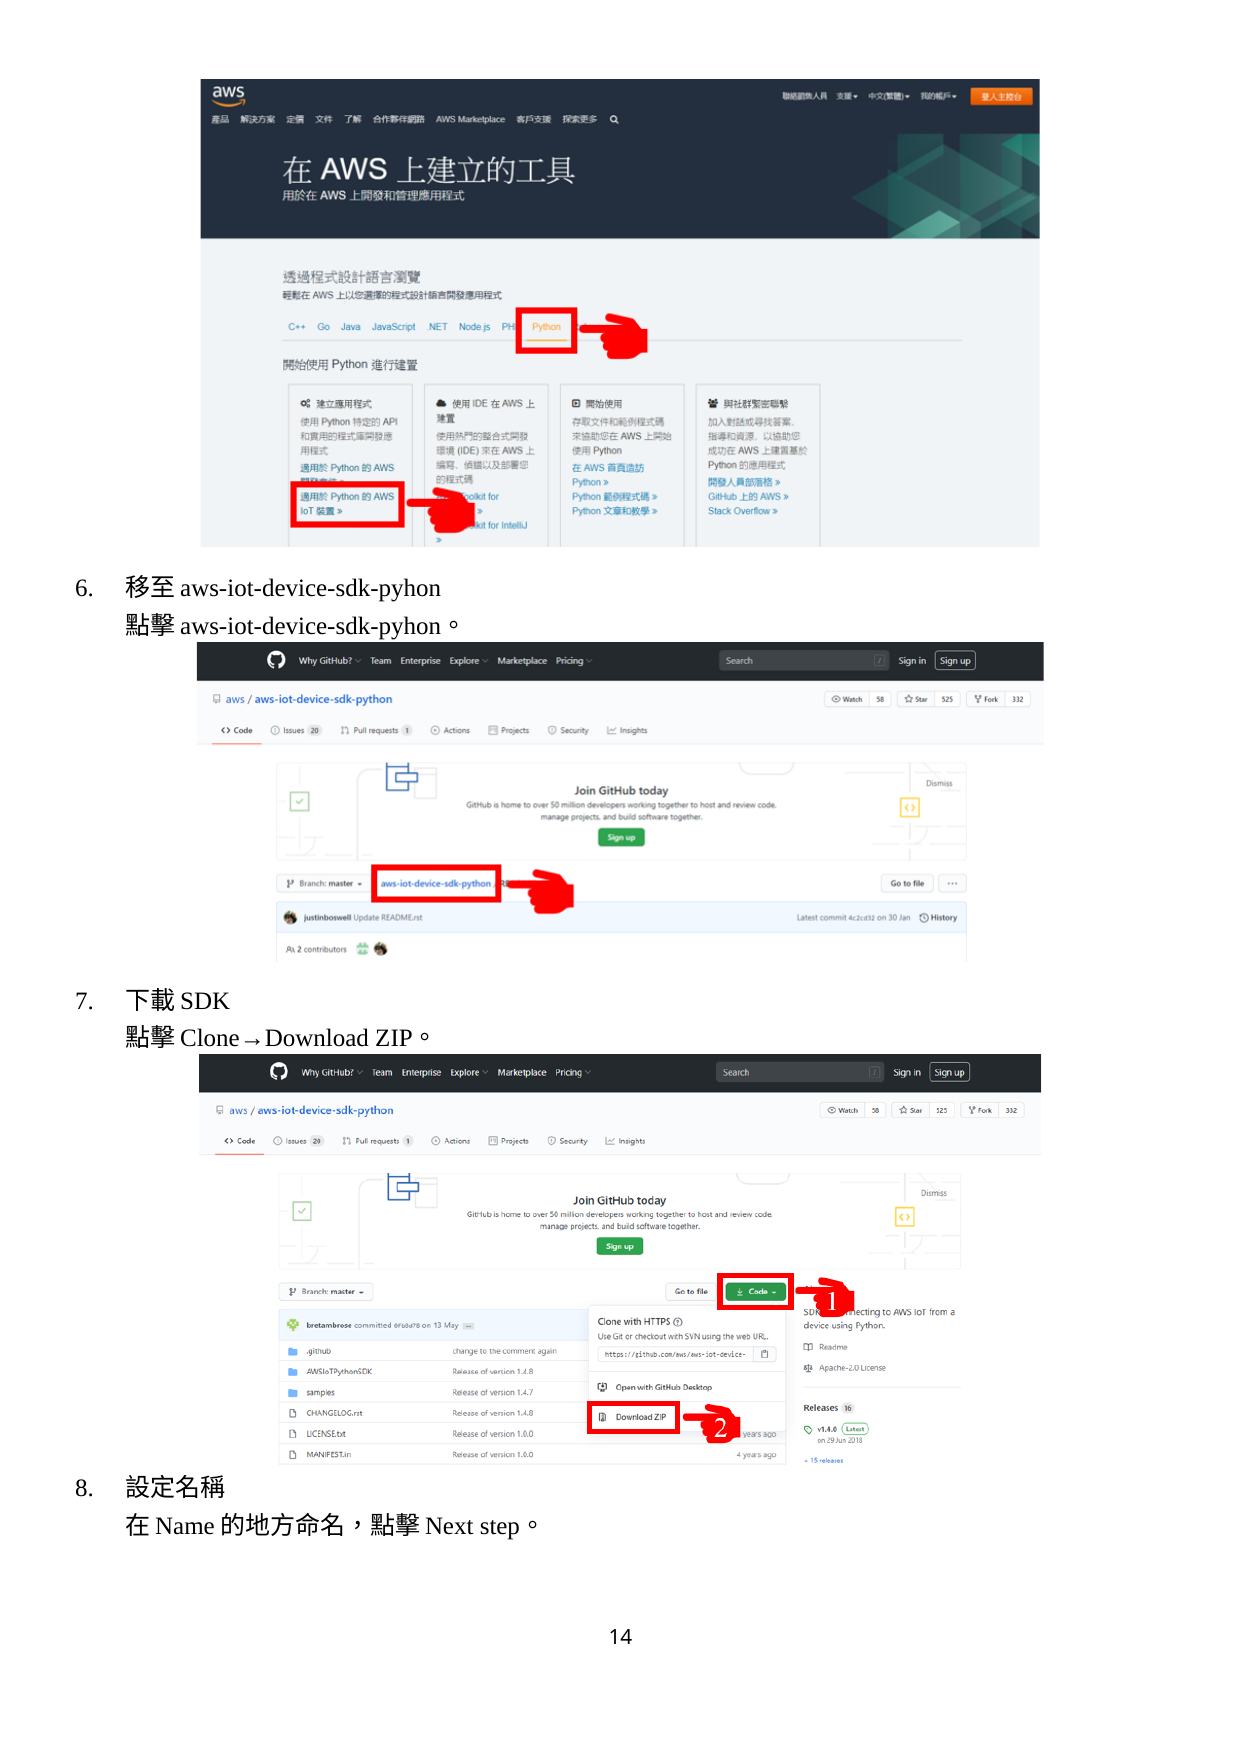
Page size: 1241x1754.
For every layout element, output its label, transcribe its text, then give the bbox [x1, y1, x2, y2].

picture [199, 1054, 1042, 1465]
list 下載SDK [75, 980, 1165, 1017]
list 點擊Clone→Download ZIP。 [125, 1017, 1165, 1055]
list 移至aws-iot-device-sdk-pyhon [75, 567, 1165, 605]
list 在Name的地方命名，點擊Next step。 [125, 1505, 1165, 1542]
list 點擊aws-iot-device-sdk-pyhon。 [125, 605, 1165, 642]
picture [200, 79, 1040, 547]
picture [196, 642, 1044, 962]
list 設定名稱 [75, 1467, 1165, 1505]
